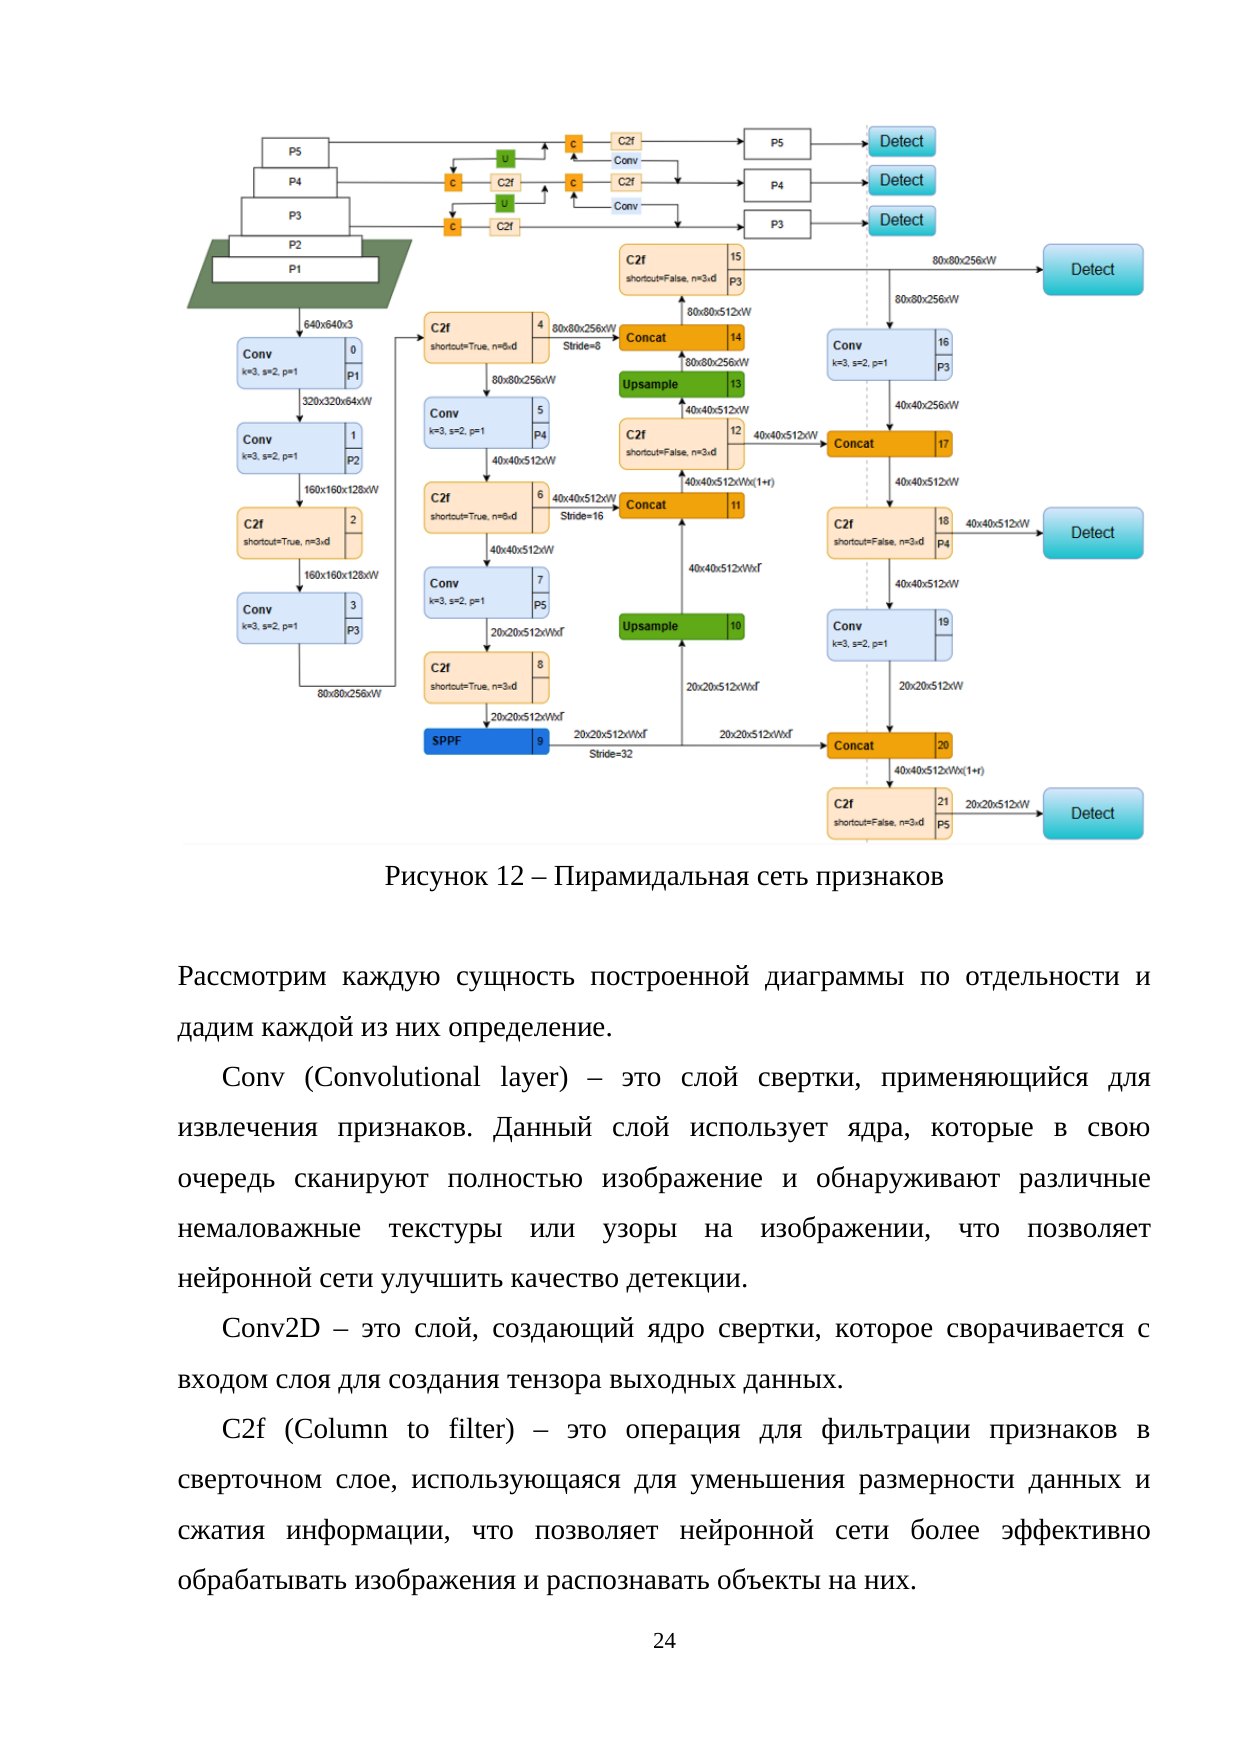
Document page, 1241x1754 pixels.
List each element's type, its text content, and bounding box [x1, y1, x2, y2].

text Conv2D – это слой, создающий ядро свертки, которое сворачивается с входом слоя для создания тензора выходных данных. [177, 1311, 1152, 1394]
text Рисунок 12 – Пирамидальная сеть признаков [177, 858, 1152, 891]
text C2f (Column to filter) – это операция для фильтрации признаков в сверточном слое, использующаяся для уменьшения размерности данных и сжатия информации, что позволяет нейронной сети более эффективно обрабатывать изображения и распознавать объекты на них. [177, 1411, 1152, 1596]
text Рассмотрим каждую сущность построенной диаграммы по отдельности и дадим каждой из них определение. [177, 958, 1152, 1042]
picture [180, 118, 1149, 845]
text Conv (Convolutional layer) – это слой свертки, применяющийся для извлечения признаков. Данный слой использует ядра, которые в свою очередь сканируют полностью изображение и обнаруживают различные немаловажные текстуры или узоры на изображении, что позволяет нейронной сети улучшить качество детекции. [177, 1059, 1152, 1294]
